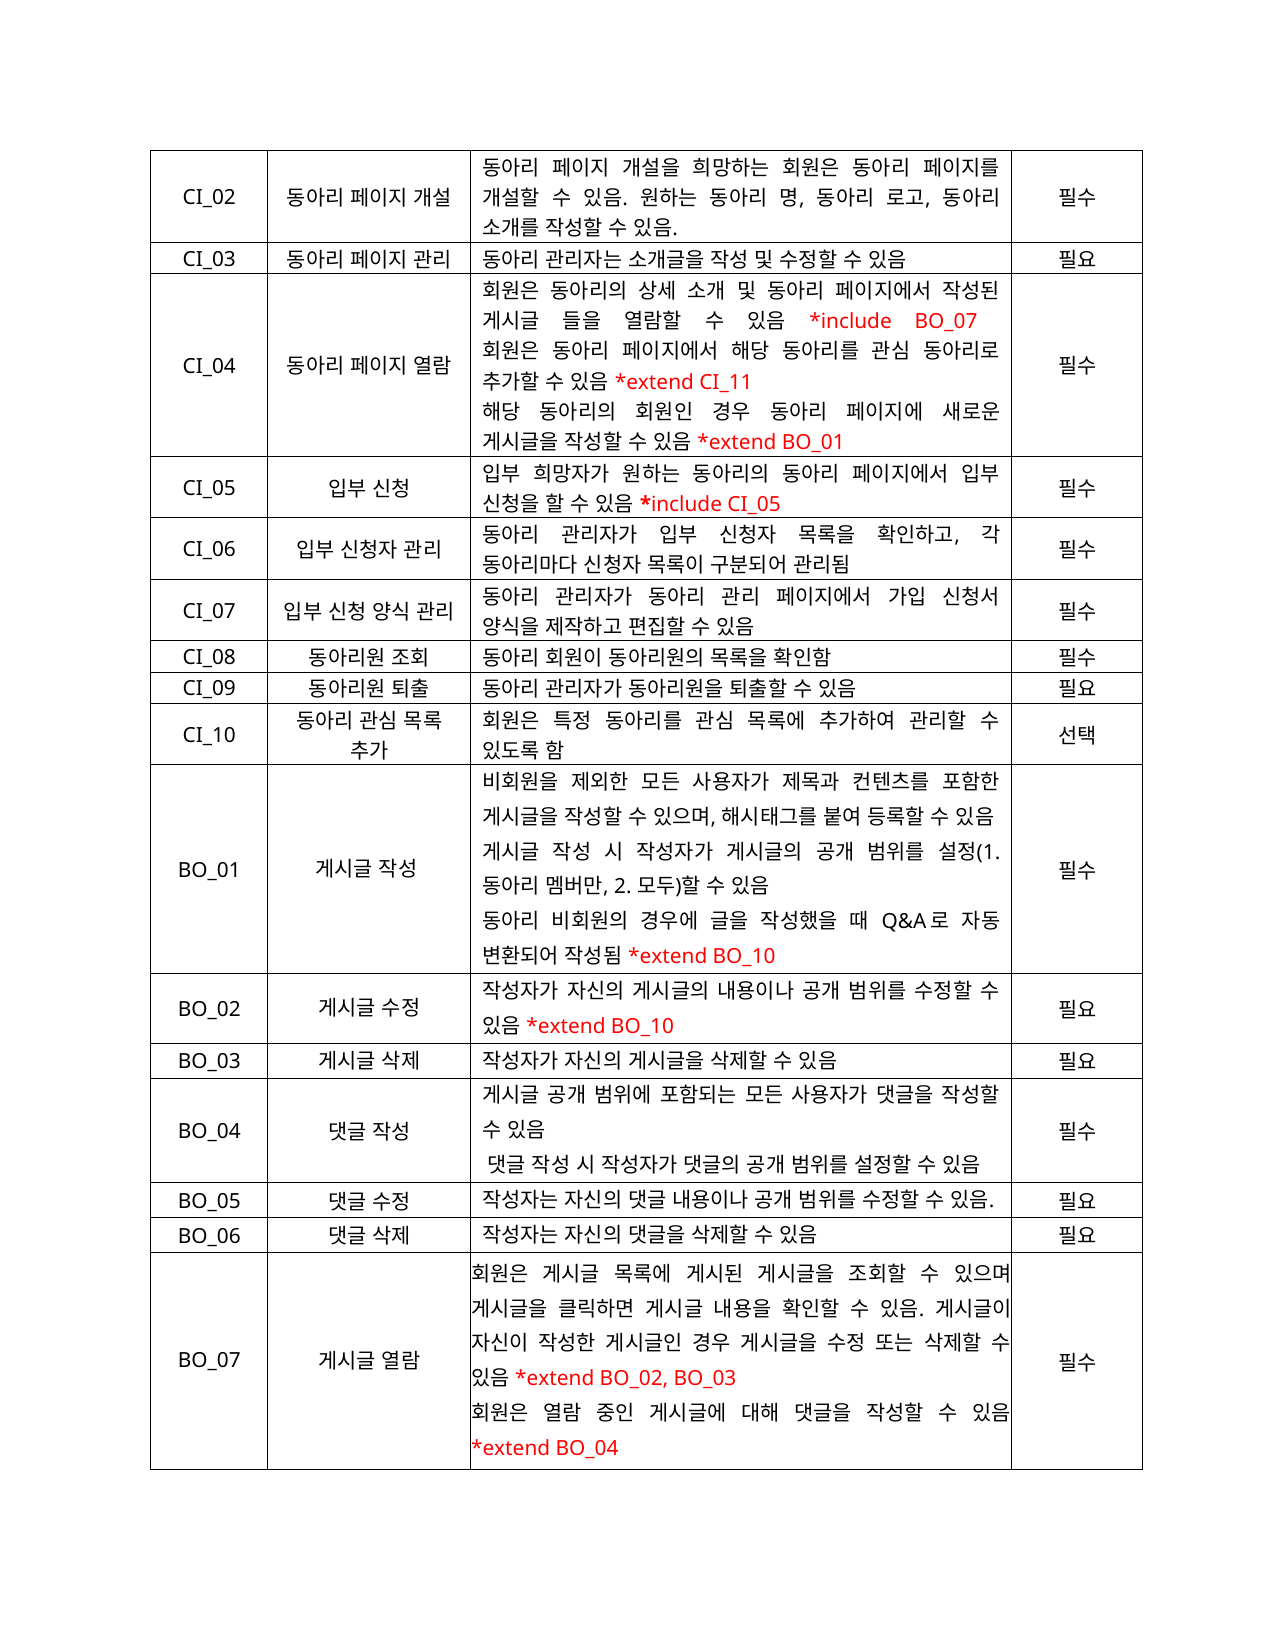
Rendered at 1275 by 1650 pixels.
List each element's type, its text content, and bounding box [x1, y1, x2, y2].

table_cell [268, 1044, 470, 1078]
table_cell [471, 1183, 1011, 1217]
table_cell 입부 희망자가 원하는 동아리의 동아리 페이지에서 입부 신청을 할 수 있음 *include CI_05 [471, 457, 1011, 517]
table_cell 동아리 관리자가 입부 신청자 목록을 확인하고, 각 동아리마다 신청자 목록이 구분되어 관리됨 [471, 518, 1011, 579]
table_cell [1012, 1044, 1142, 1078]
table_cell 동아리원 조회 [268, 641, 470, 672]
table_cell [268, 974, 470, 1043]
table_cell 입부 신청 양식 관리 [268, 580, 470, 640]
table_cell [1012, 1183, 1142, 1217]
table_cell 필수 [1012, 641, 1142, 672]
table_cell 동아리 관리자는 소개글을 작성 및 수정할 수 있음 [471, 243, 1011, 273]
table_cell 필수 [1012, 151, 1142, 242]
table_cell 동아리 관리자가 동아리원을 퇴출할 수 있음 [471, 673, 1011, 703]
table_cell 동아리 페이지 개설을 희망하는 회원은 동아리 페이지를 개설할 수 있음. 원하는 동아리 명, 동아리 로고, 동아리 소개를 작성할 수 있음. [471, 151, 1011, 242]
table_cell [268, 1079, 470, 1182]
table_cell 선택 [1012, 704, 1142, 764]
table_cell [1012, 765, 1142, 973]
table_cell [1012, 1079, 1142, 1182]
table_cell 동아리원 퇴출 [268, 673, 470, 703]
table_cell [471, 1079, 1011, 1182]
table_cell [471, 1044, 1011, 1078]
table_cell CI_06 [151, 518, 267, 579]
table_cell BO_01 [151, 765, 267, 973]
table_cell CI_02 [151, 151, 267, 242]
table_cell BO_07 [151, 1253, 267, 1469]
table_cell 회원은 특정 동아리를 관심 목록에 추가하여 관리할 수 있도록 함 [471, 704, 1011, 764]
table_cell *extend BO_10 [471, 765, 1011, 973]
table_cell BO_05 [151, 1183, 267, 1217]
table_cell 회원은 게시글 목록에 게시된 게시글을 조회할 수 있으며 게시글을 클릭하면 게시글 내용을 확인할 수 있음. 게시글이 자신이 작성한 게시글인 경우 게시글을 수정 또는 삭제할 수 있음 *extend BO_02, BO_03 *extend BO_04 [471, 1253, 1011, 1469]
table_cell [268, 1218, 470, 1252]
table_cell 입부 신청자 관리 [268, 518, 470, 579]
table_cell CI_03 [151, 243, 267, 273]
table_cell BO_02 [151, 974, 267, 1043]
table_cell 입부 신청 [268, 457, 470, 517]
table_cell 동아리 회원이 동아리원의 목록을 확인함 [471, 641, 1011, 672]
table_cell CI_04 [151, 274, 267, 456]
table_cell 필요 [1012, 243, 1142, 273]
table_cell 회원은 동아리의 상세 소개 및 동아리 페이지에서 작성된 게시글 들을 열람할 수 있음 *include BO_07 회원은 동아리 페이지에서 해당 동아리를 관심 동아리로 추가할 수 있음 *extend CI_11 해당 동아리의 회원인 경우 동아리 페이지에 새로운 게시글을 작성할 수 있음 *extend BO_01 [471, 274, 1011, 456]
table_cell 필수 [1012, 580, 1142, 640]
table_cell 동아리 페이지 관리 [268, 243, 470, 273]
table_cell CI_09 [151, 673, 267, 703]
table_cell [1012, 974, 1142, 1043]
table_cell [268, 1253, 470, 1469]
table_cell 동아리 페이지 개설 [268, 151, 470, 242]
table_cell BO_04 [151, 1079, 267, 1182]
table_cell 필수 [1012, 457, 1142, 517]
table_cell CI_08 [151, 641, 267, 672]
table_cell 필수 [1012, 518, 1142, 579]
table_cell [471, 1218, 1011, 1252]
table_cell 필요 [1012, 673, 1142, 703]
table_cell CI_05 [151, 457, 267, 517]
table_cell [268, 1183, 470, 1217]
table_cell 동아리 관리자가 동아리 관리 페이지에서 가입 신청서 양식을 제작하고 편집할 수 있음 [471, 580, 1011, 640]
table_cell 필수 [1012, 1253, 1142, 1469]
table_cell CI_07 [151, 580, 267, 640]
table_cell BO_03 [151, 1044, 267, 1078]
table_cell CI_10 [151, 704, 267, 764]
table_cell *extend BO_10 [471, 974, 1011, 1043]
table_cell 동아리 페이지 열람 [268, 274, 470, 456]
table_cell 동아리 관심 목록 추가 [268, 704, 470, 764]
table_cell 필수 [1012, 274, 1142, 456]
table_cell [1012, 1218, 1142, 1252]
table_cell BO_06 [151, 1218, 267, 1252]
table_cell [268, 765, 470, 973]
